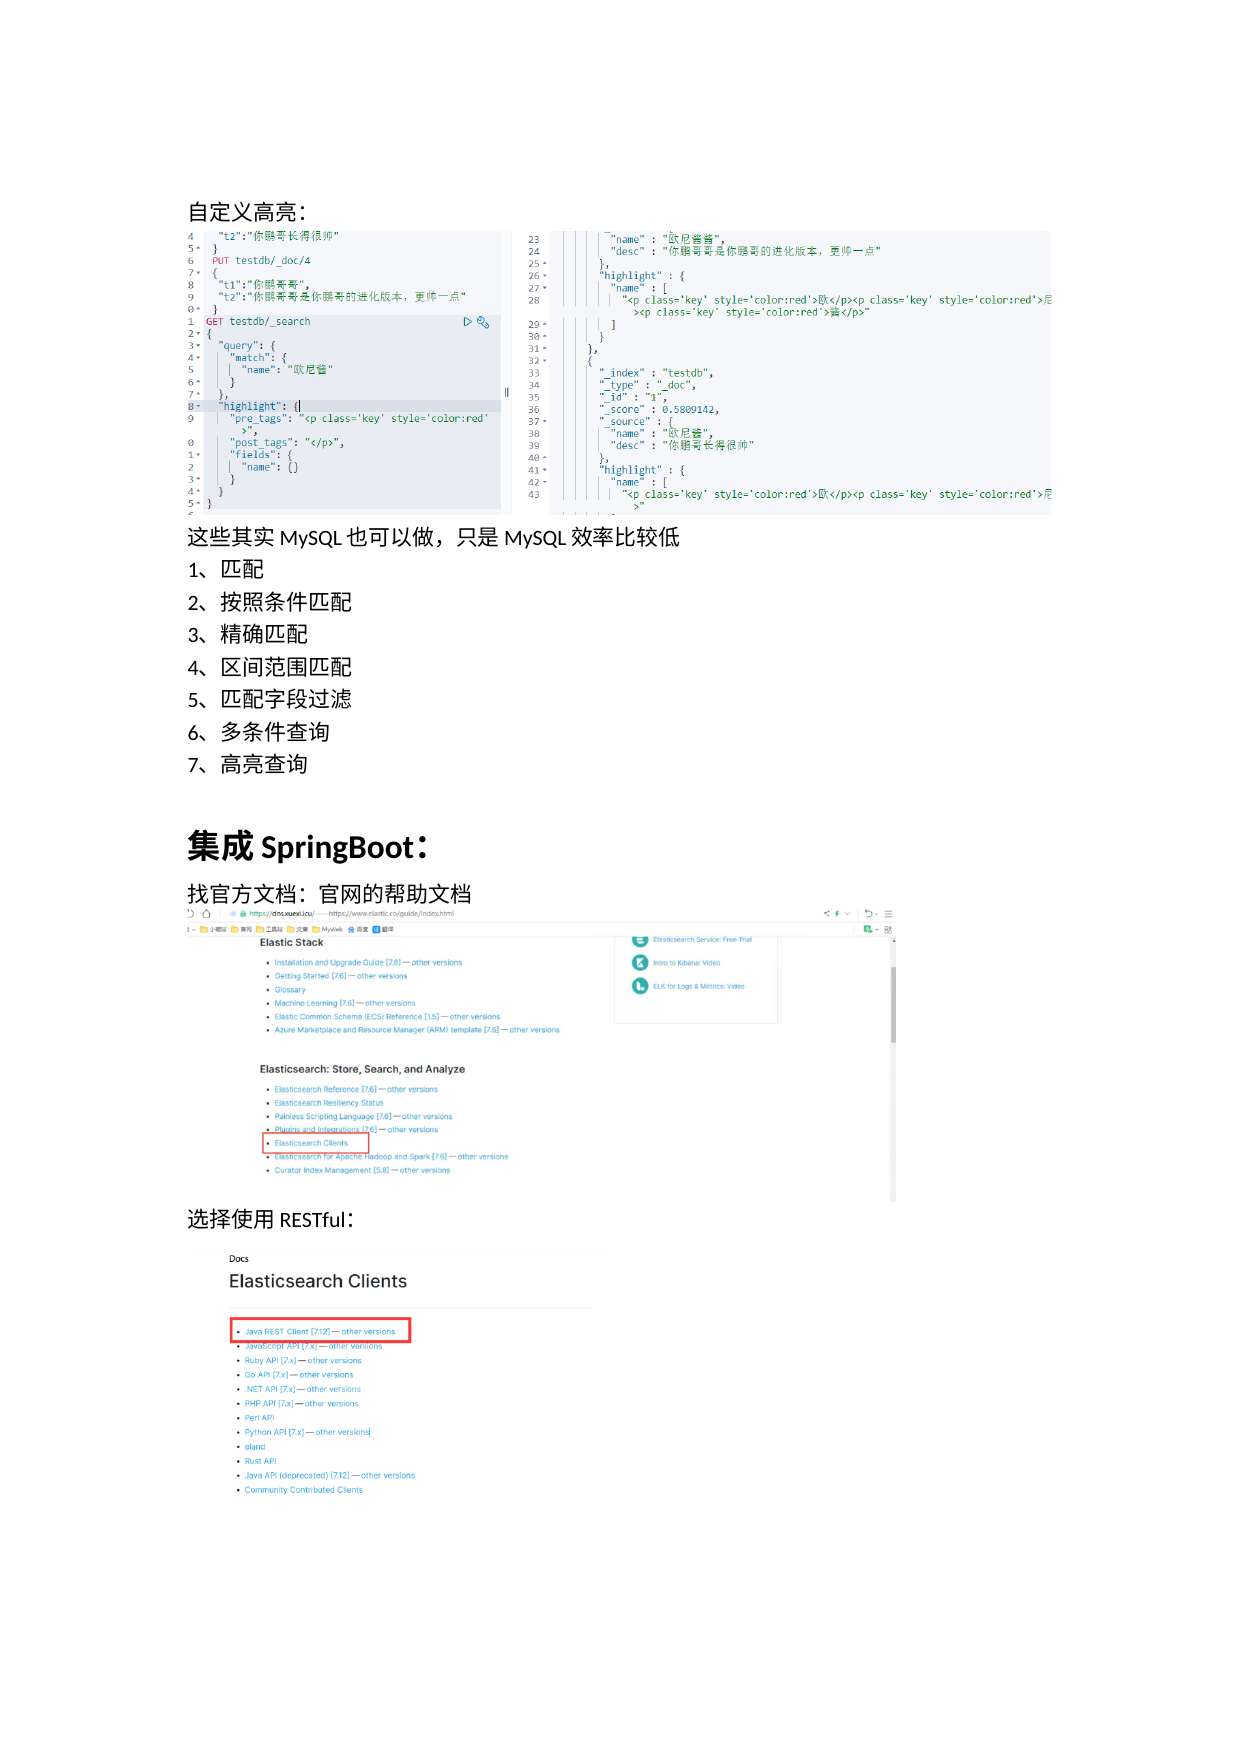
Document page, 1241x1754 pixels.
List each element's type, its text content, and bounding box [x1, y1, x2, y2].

list 集成SpringBoot： [187, 812, 1053, 877]
picture [187, 909, 896, 1202]
picture [187, 1245, 605, 1517]
list 6、多条件查询 [187, 714, 1053, 747]
list 自定义高亮： [187, 194, 1053, 227]
list 7、高亮查询 [187, 747, 1053, 779]
list 4、区间范围匹配 [187, 649, 1053, 682]
list 2、按照条件匹配 [187, 584, 1053, 617]
list 找官方文档：官网的帮助文档 [187, 877, 1053, 909]
list 3、精确匹配 [187, 617, 1053, 649]
list 选择使用RESTful： [187, 1202, 1053, 1234]
picture [187, 231, 1052, 515]
list 1、匹配 [187, 552, 1053, 584]
list 5、匹配字段过滤 [187, 682, 1053, 714]
list 这些其实MySQL也可以做，只是MySQL效率比较低 [187, 519, 1053, 552]
